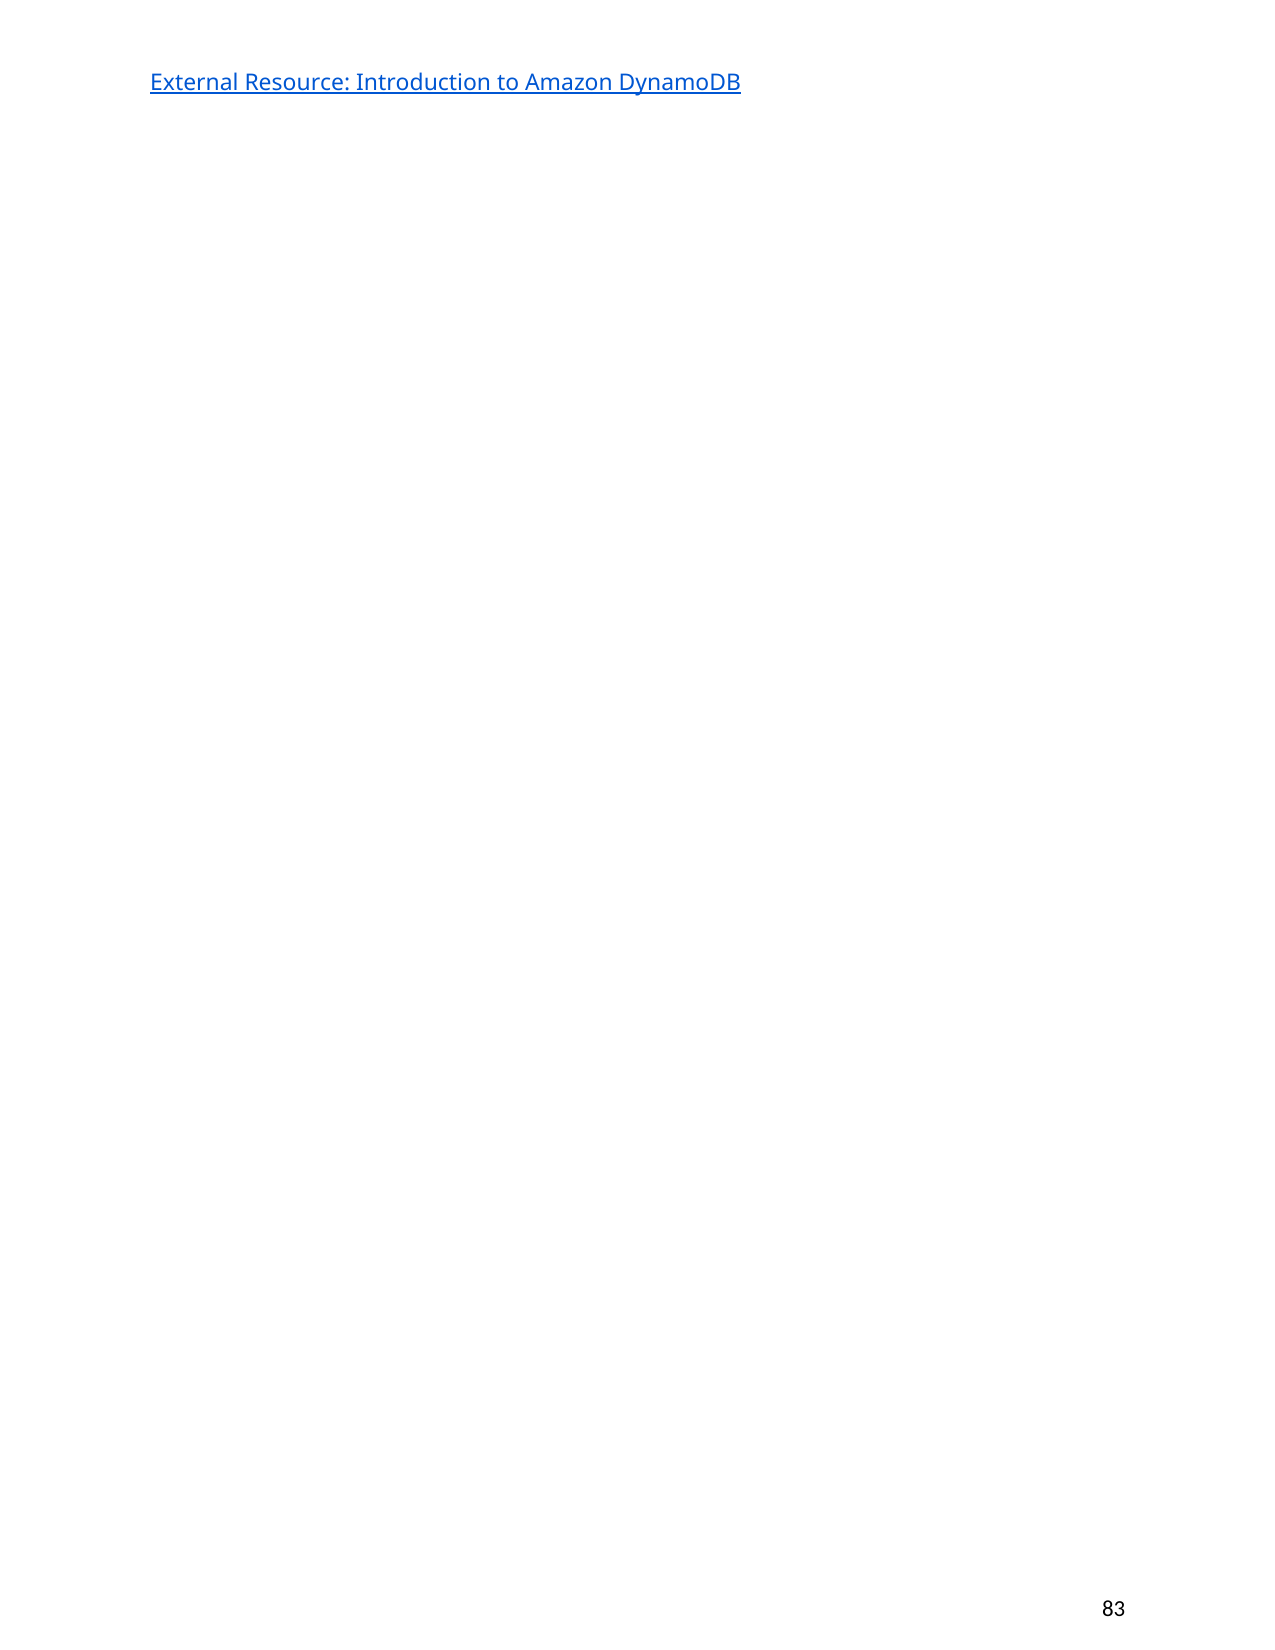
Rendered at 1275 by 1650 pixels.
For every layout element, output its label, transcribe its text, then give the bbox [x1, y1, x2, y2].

text External Resource: Introduction to Amazon DynamoDB [150, 66, 1125, 97]
